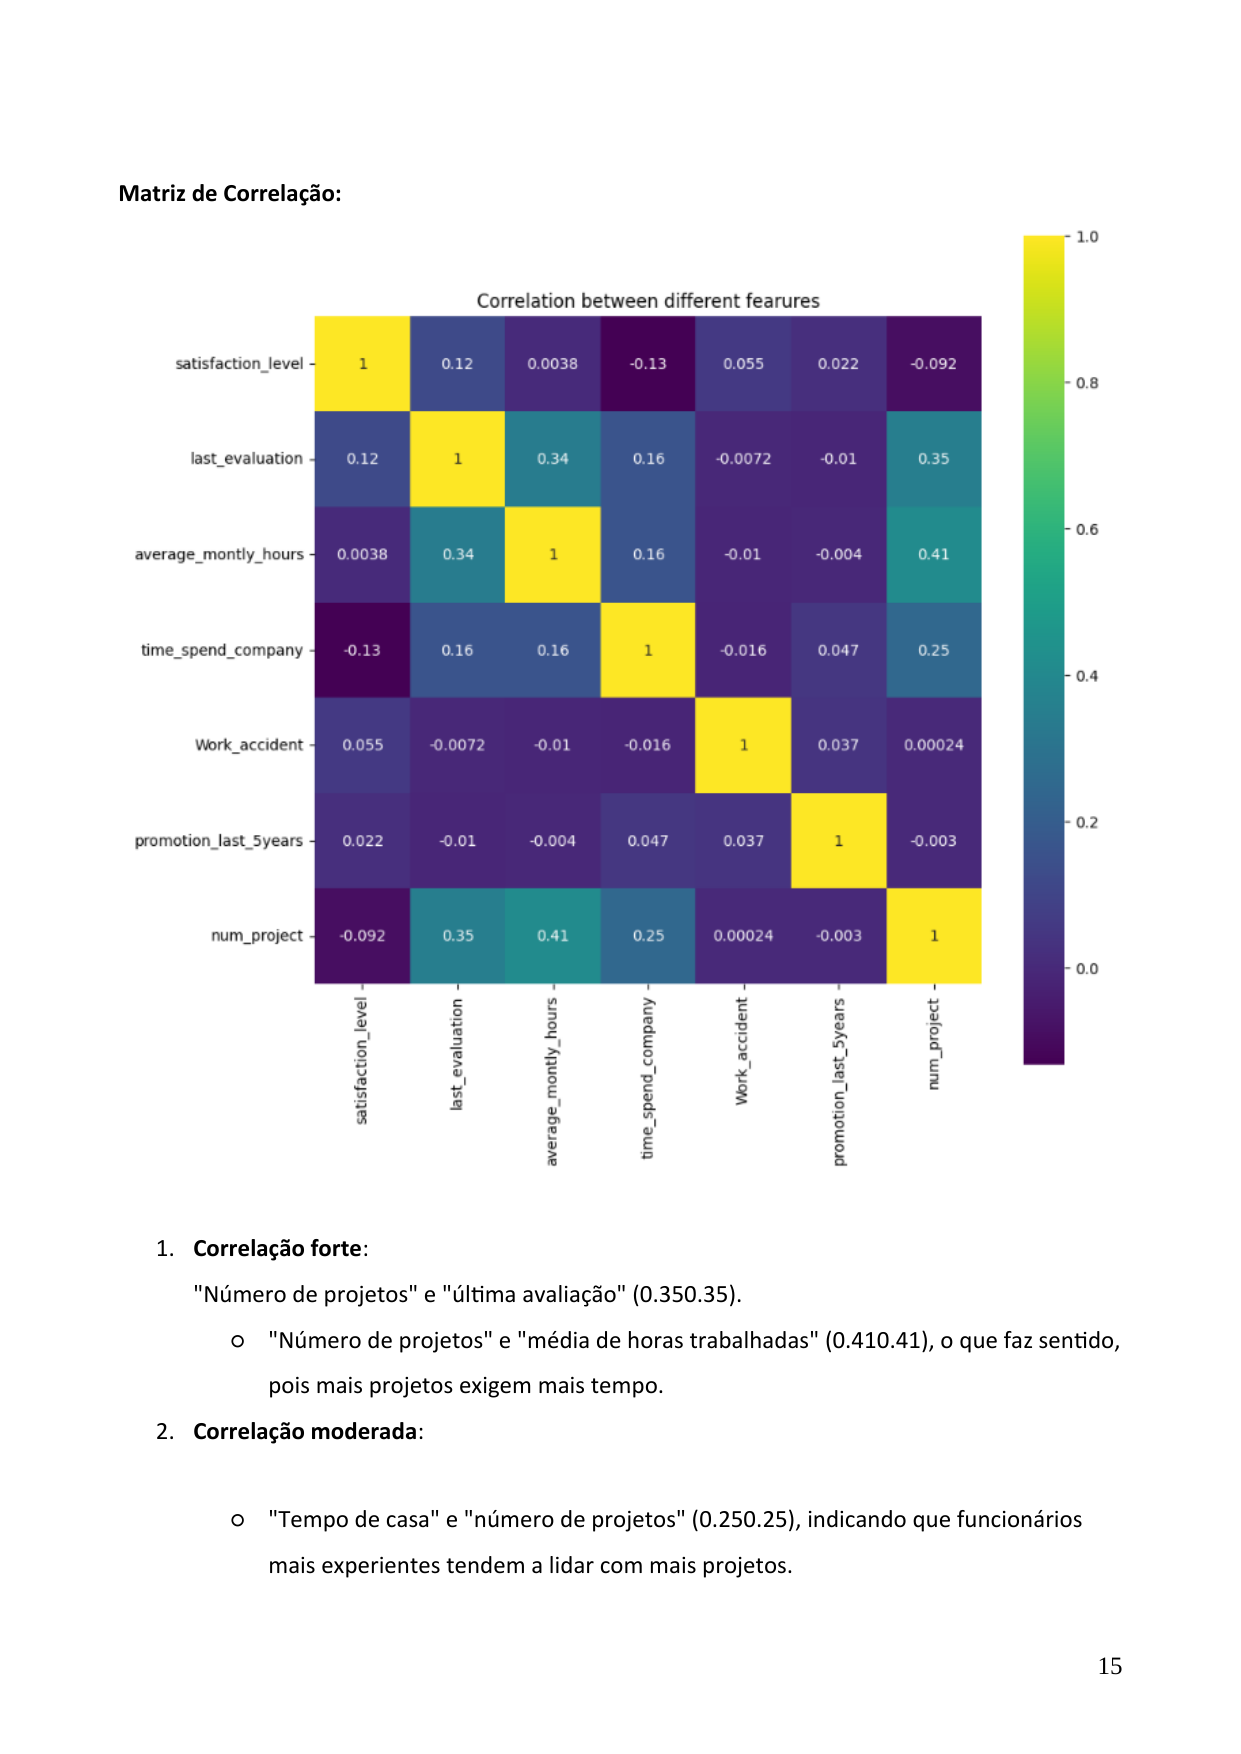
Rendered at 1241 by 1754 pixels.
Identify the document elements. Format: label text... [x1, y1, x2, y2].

list "Número de projetos" e "média de horas trabalhadas" (0.410.41), o que faz sentido, pois mais projetos exigem mais tempo. [231, 1324, 1122, 1400]
text Matriz de Correlação: [118, 177, 1122, 222]
list Correlação forte: "Número de projetos" e "última avaliação" (0.350.35). [156, 1232, 1122, 1308]
picture [118, 222, 1123, 1193]
list "Tempo de casa" e "número de projetos" (0.250.25), indicando que funcionários mais experientes tendem a lidar com mais projetos. [231, 1503, 1122, 1579]
list Correlação moderada: [156, 1415, 1122, 1489]
